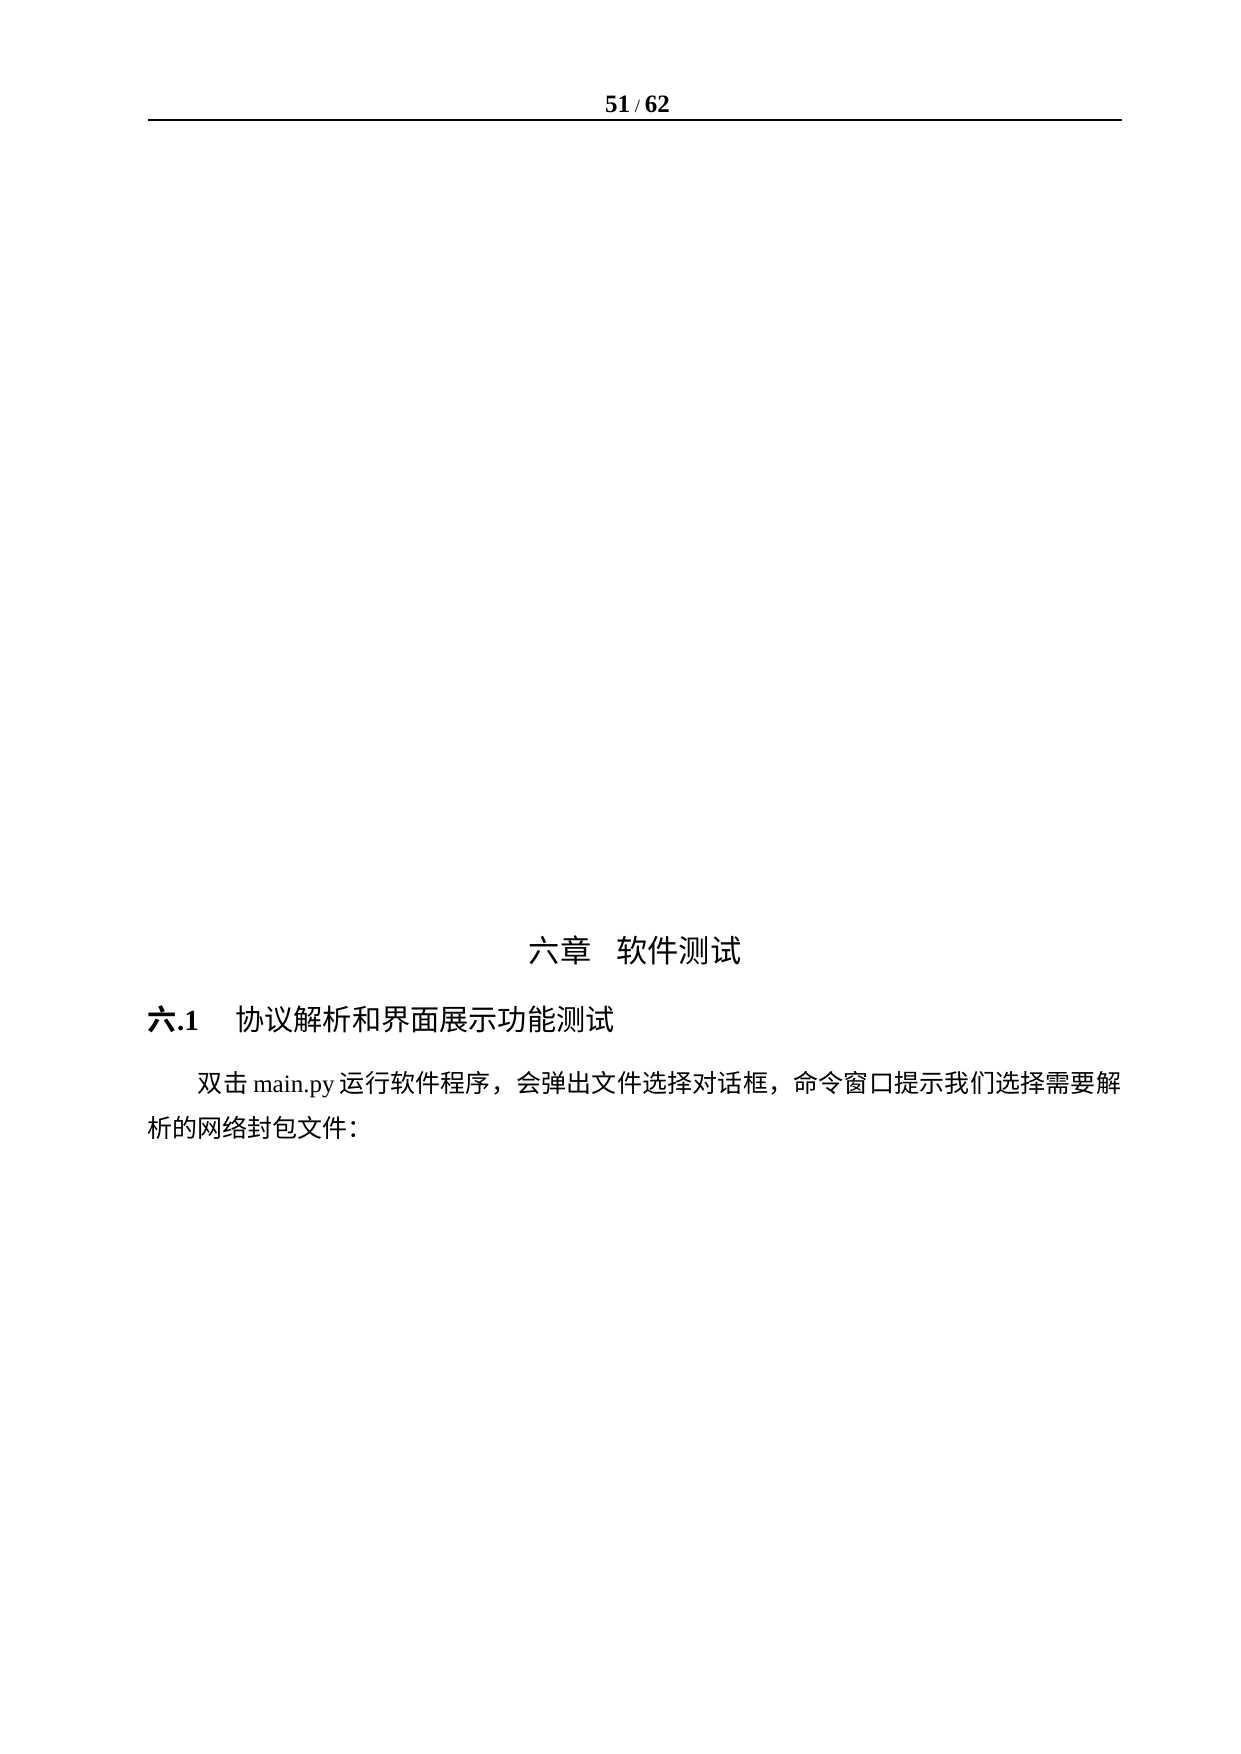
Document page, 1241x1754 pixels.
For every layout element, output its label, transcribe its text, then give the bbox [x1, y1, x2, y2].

subtitle 协议解析和界面展示功能测试 [148, 997, 1122, 1039]
subtitle 软件测试 [148, 926, 1122, 971]
text 双击main.py运行软件程序，会弹出文件选择对话框，命令窗口提示我们选择需要解析的网络封包文件： [148, 1063, 1122, 1145]
